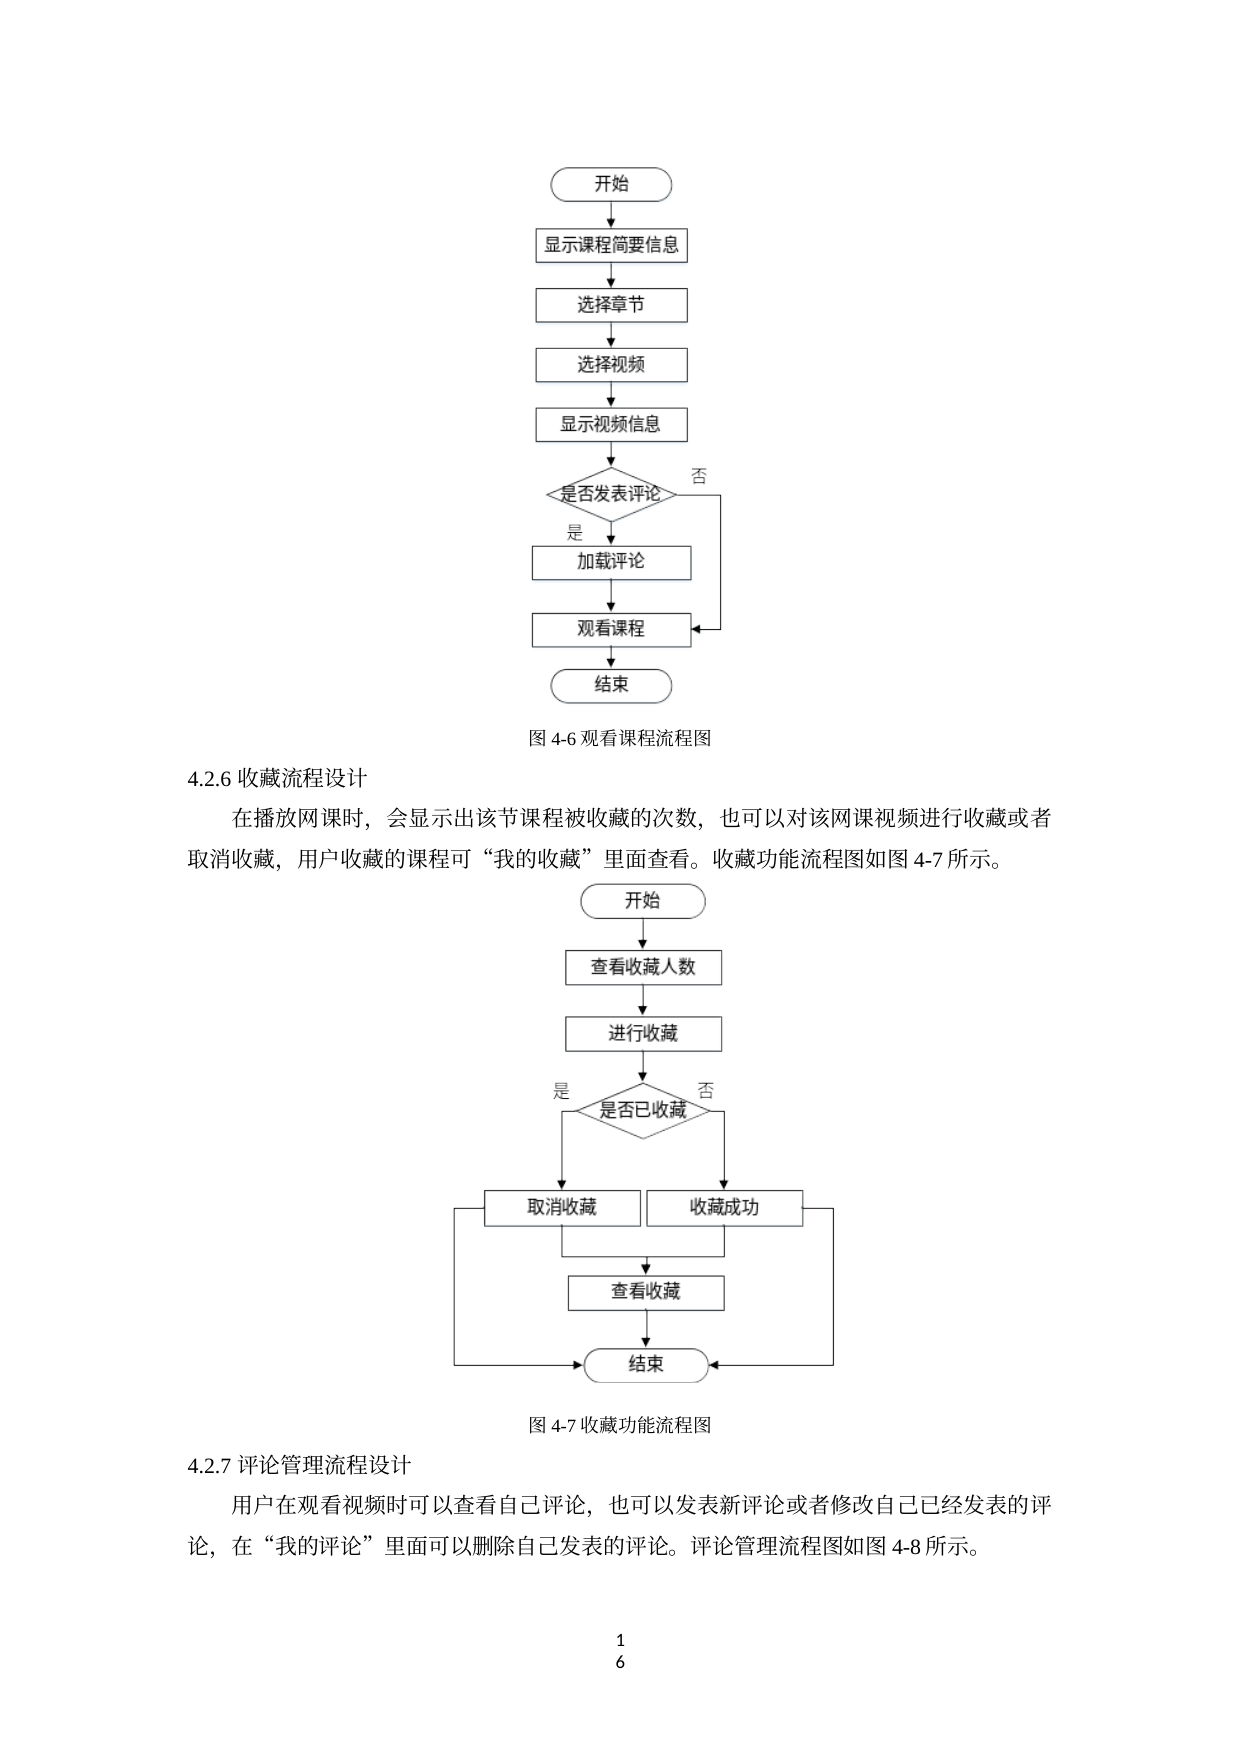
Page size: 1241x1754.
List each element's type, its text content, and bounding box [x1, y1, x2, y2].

text 图4-6 观看课程流程图 [187, 721, 1053, 754]
text 用户在观看视频时可以查看自己评论，也可以发表新评论或者修改自己已经发表的评论，在“我的评论”里面可以删除自己发表的评论。评论管理流程图如图4-8所示。 [187, 1488, 1053, 1561]
text 图4-7 收藏功能流程图 [187, 1408, 1053, 1441]
text 在播放网课时，会显示出该节课程被收藏的次数，也可以对该网课视频进行收藏或者取消收藏，用户收藏的课程可“我的收藏”里面查看。收藏功能流程图如图4-7所示。 [187, 801, 1053, 874]
text 4.2.6 收藏流程设计 [187, 760, 1053, 793]
text 4.2.7 评论管理流程设计 [187, 1447, 1053, 1480]
